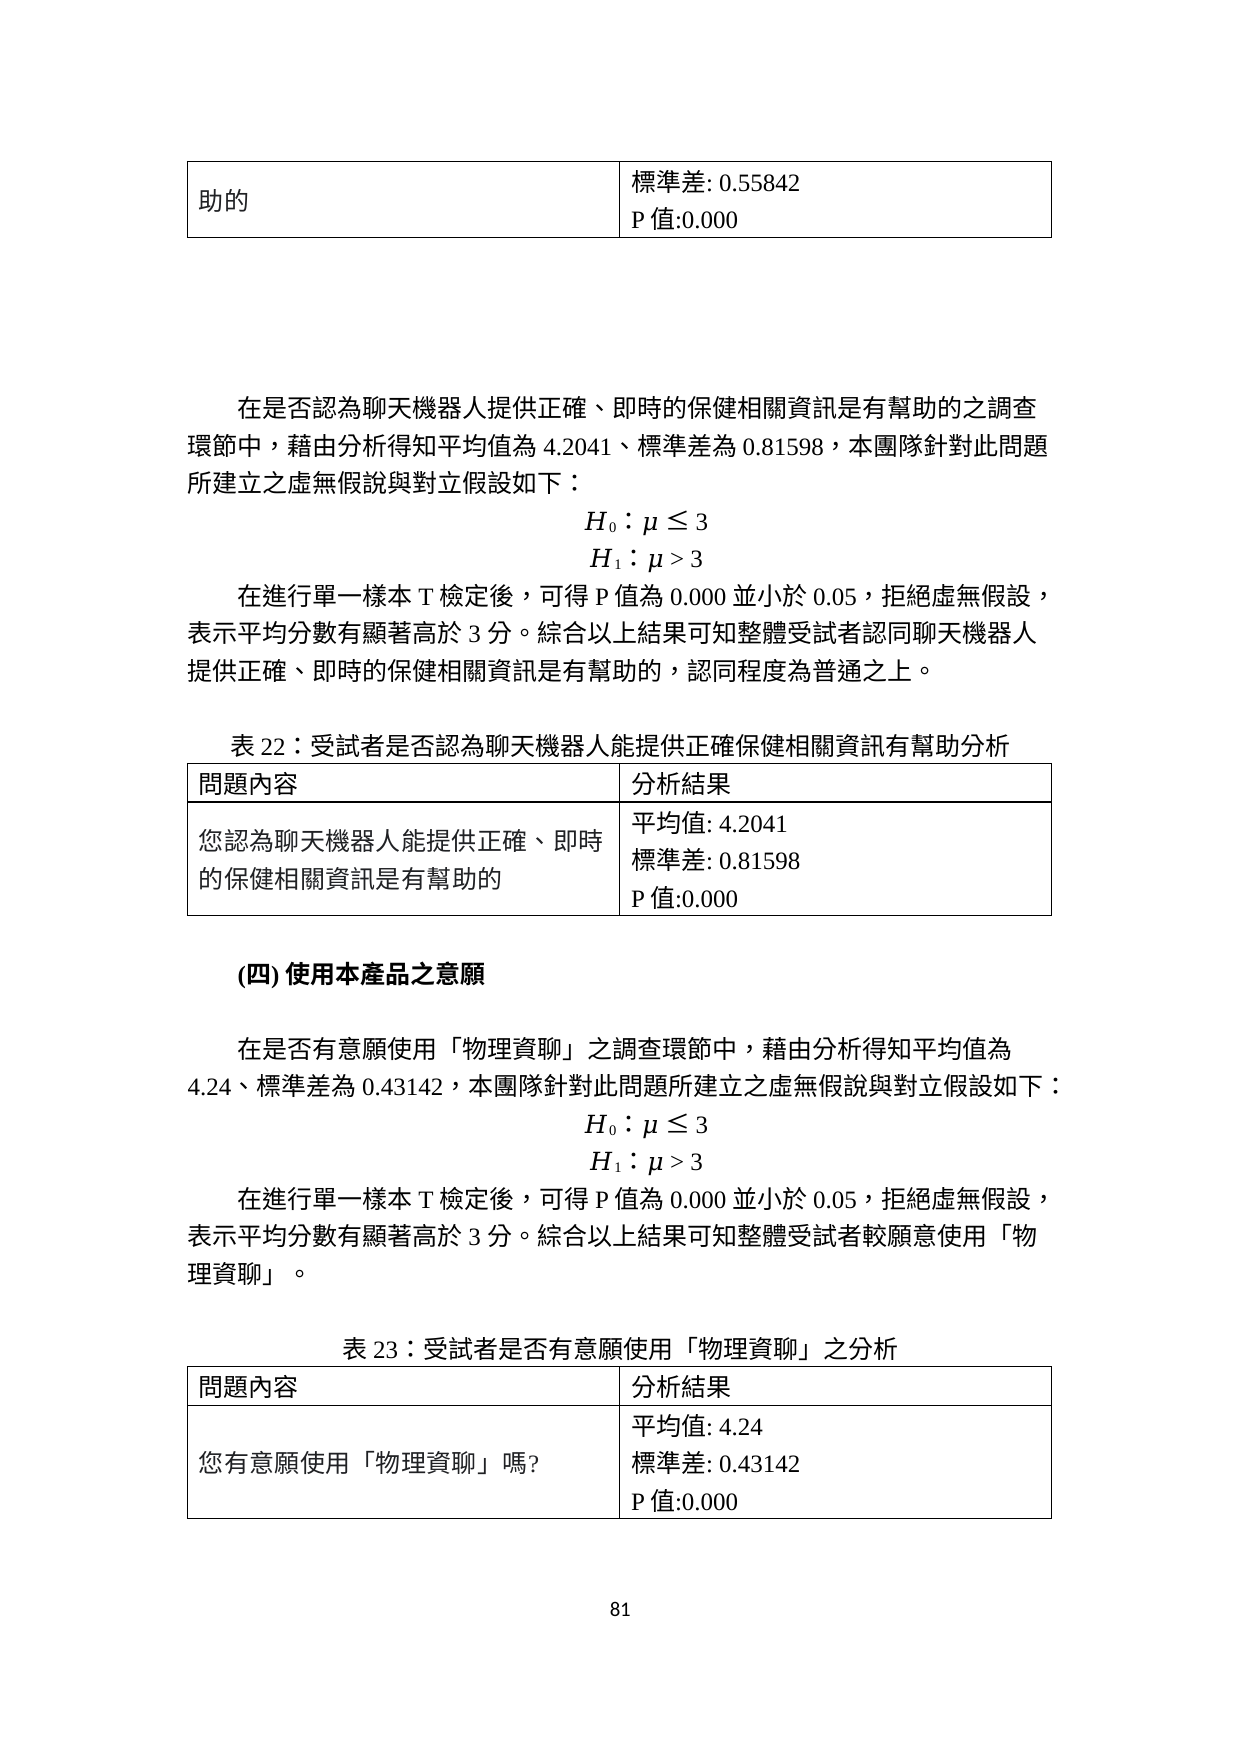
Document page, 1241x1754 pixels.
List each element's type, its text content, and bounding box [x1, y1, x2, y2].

text 在進行單一樣本 T 檢定後，可得 P 值為 0.000 並小於 0.05，拒絕虛無假設，表示平均分數有顯著高於 3 分。綜合以上結果可知整體受試者認同聊天機器人提供正確、即時的保健相關資訊是有幫助的，認同程度為普通之上。 [187, 575, 1053, 688]
table_cell 您認為聊天機器人提供的資訊是有幫助的 [188, 162, 619, 237]
table_cell 您認為聊天機器人能提供正確、即時的保健相關資訊是有幫助的 [188, 803, 619, 915]
text 𝐻0：𝜇 ≤ 3 [187, 500, 1053, 538]
text 𝐻1：𝜇 > 3 [187, 538, 1053, 575]
text 在進行單一樣本 T 檢定後，可得 P 值為 0.000 並小於 0.05，拒絕虛無假設，表示平均分數有顯著高於 3 分。綜合以上結果可知整體受試者較願意使用「物理資聊」。 [187, 1178, 1053, 1291]
text 𝐻1：𝜇 > 3 [187, 1141, 1053, 1178]
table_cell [620, 162, 1051, 237]
table_cell 平均值: 4.2041 標準差: 0.81598 P值:0.000 [620, 803, 1051, 915]
table_cell 您有意願使用「物理資聊」嗎? [188, 1406, 619, 1518]
text 表 22：受試者是否認為聊天機器人能提供正確保健相關資訊有幫助分析 [187, 725, 1053, 763]
table_header 問題內容 [188, 764, 619, 801]
text 在是否有意願使用「物理資聊」之調查環節中，藉由分析得知平均值為 4.24、標準差為 0.43142，本團隊針對此問題所建立之虛無假說與對立假設如下： [187, 1028, 1053, 1103]
table_header 問題內容 [188, 1367, 619, 1404]
text 表 23：受試者是否有意願使用「物理資聊」之分析 [187, 1328, 1053, 1366]
text 𝐻0：𝜇 ≤ 3 [187, 1103, 1053, 1141]
table_cell 平均值: 4.24 標準差: 0.43142 P值:0.000 [620, 1406, 1051, 1518]
table_header 分析結果 [620, 1367, 1051, 1404]
text 在是否認為聊天機器人提供正確、即時的保健相關資訊是有幫助的之調查環節中，藉由分析得知平均值為 4.2041、標準差為 0.81598，本團隊針對此問題所建立之虛無假說與對立假設如下： [187, 388, 1053, 500]
table_header 分析結果 [620, 764, 1051, 801]
text (四) 使用本產品之意願 [187, 953, 1053, 991]
